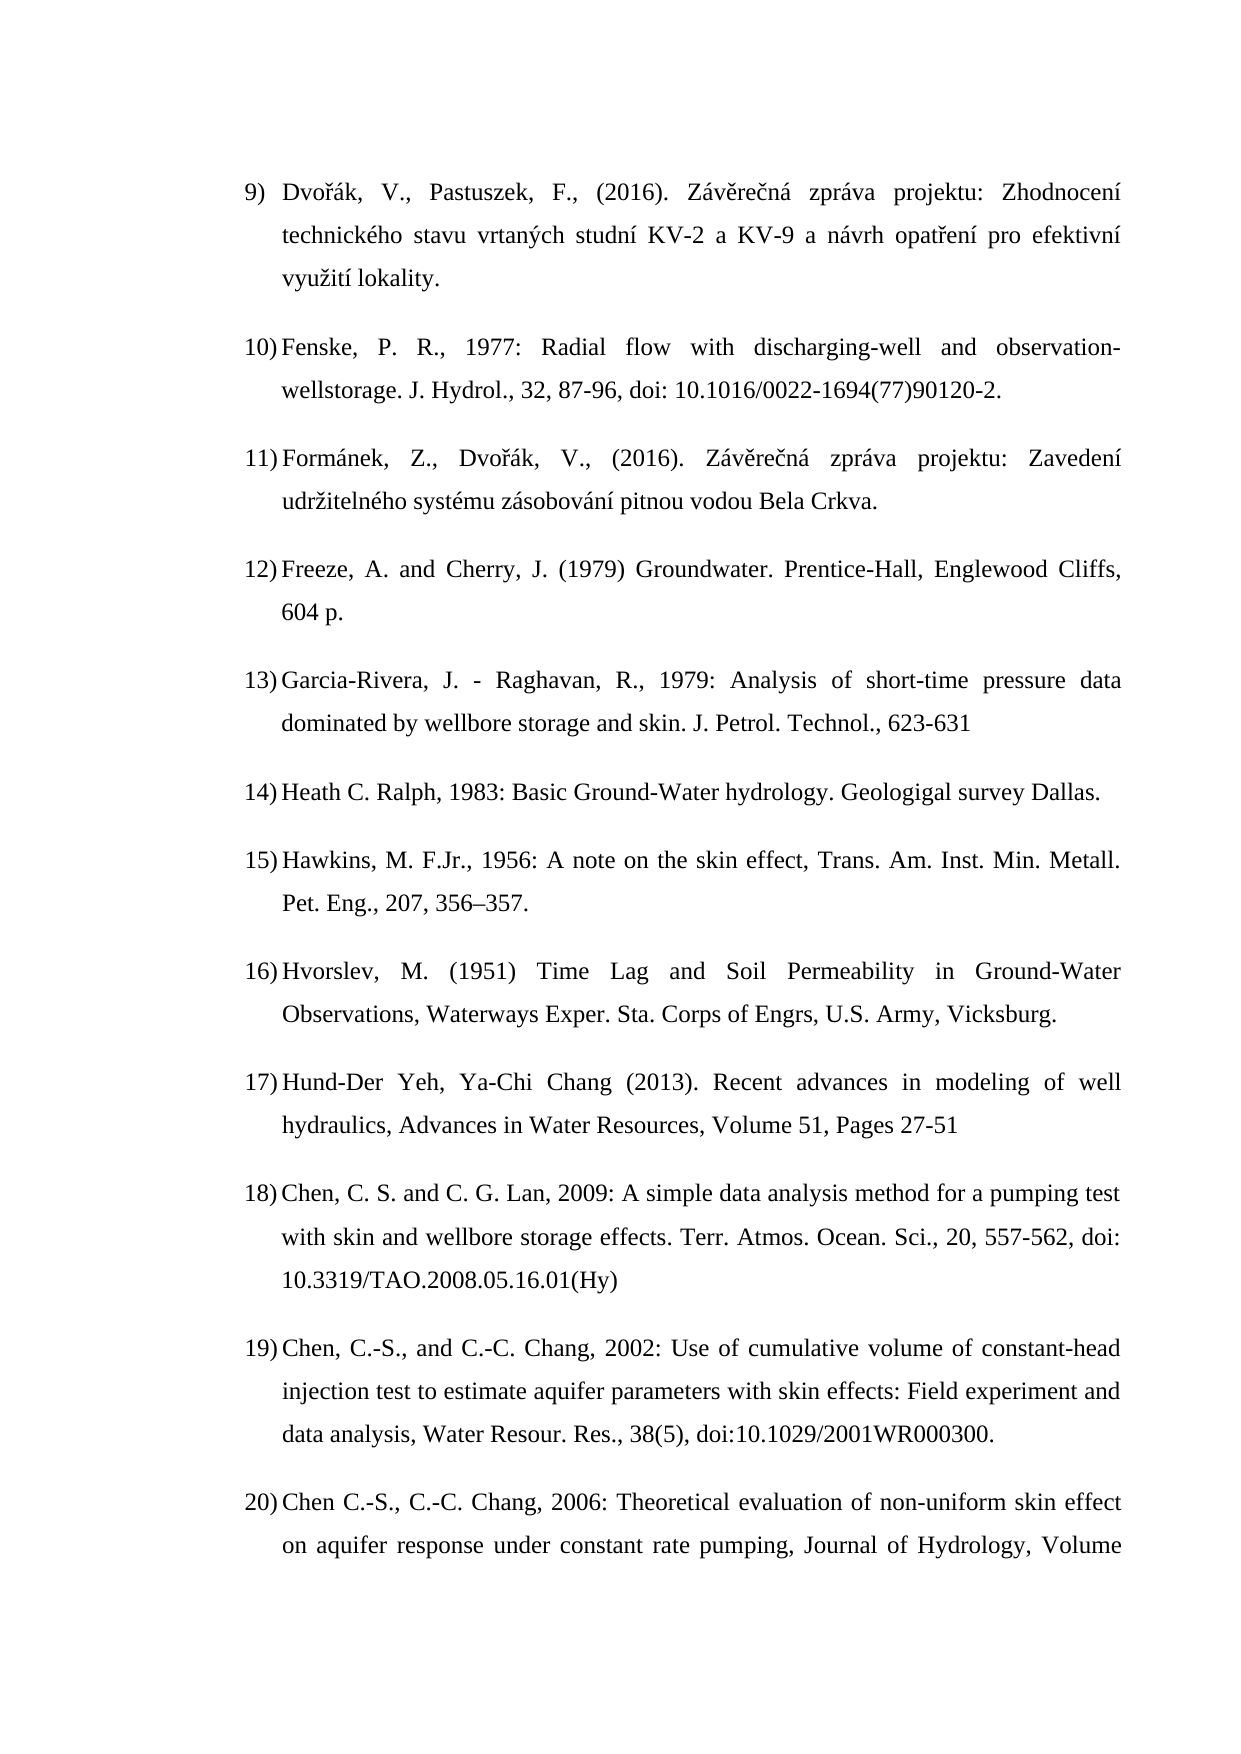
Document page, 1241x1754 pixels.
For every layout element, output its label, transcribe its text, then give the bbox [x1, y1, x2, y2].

list Chen, C.-S., and C.-C. Chang, 2002: Use of cumulative volume of constant-head injection test to estimate aquifer parameters with skin effects: Field experiment and data analysis, Water Resour. Res., 38(5), doi:10.1029/2001WR000300. [244, 1333, 1122, 1448]
list Chen, C. S. and C. G. Lan, 2009: A simple data analysis method for a pumping test with skin and wellbore storage effects. Terr. Atmos. Ocean. Sci., 20, 557-562, doi: 10.3319/TAO.2008.05.16.01(Hy) [244, 1178, 1122, 1293]
list Freeze, A. and Cherry, J. (1979) Groundwater. Prentice-Hall, Englewood Cliffs, 604 p. [244, 554, 1122, 626]
list Hund-Der Yeh, Ya-Chi Chang (2013). Recent advances in modeling of well hydraulics, Advances in Water Resources, Volume 51, Pages 27-51 [244, 1067, 1122, 1139]
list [244, 1487, 1122, 1559]
list Fenske, P. R., 1977: Radial flow with discharging-well and observation-wellstorage. J. Hydrol., 32, 87-96, doi: 10.1016/0022-1694(77)90120-2. [244, 332, 1122, 403]
list Garcia-Rivera, J. - Raghavan, R., 1979: Analysis of short-time pressure data dominated by wellbore storage and skin. J. Petrol. Technol., 623-631 [244, 665, 1122, 737]
list Heath C. Ralph, 1983: Basic Ground-Water hydrology. Geologigal survey Dallas. [244, 777, 1122, 805]
list Formánek, Z., Dvořák, V., (2016). Závěrečná zpráva projektu: Zavedení udržitelného systému zásobování pitnou vodou Bela Crkva. [244, 443, 1122, 515]
list Hawkins, M. F.Jr., 1956: A note on the skin effect, Trans. Am. Inst. Min. Metall. Pet. Eng., 207, 356–357. [244, 845, 1122, 917]
list Dvořák, V., Pastuszek, F., (2016). Závěrečná zpráva projektu: Zhodnocení technického stavu vrtaných studní KV-2 a KV-9 a návrh opatření pro efektivní využití lokality. [244, 177, 1122, 292]
list Hvorslev, M. (1951) Time Lag and Soil Permeability in Ground-Water Observations, Waterways Exper. Sta. Corps of Engrs, U.S. Army, Vicksburg. [244, 956, 1122, 1028]
